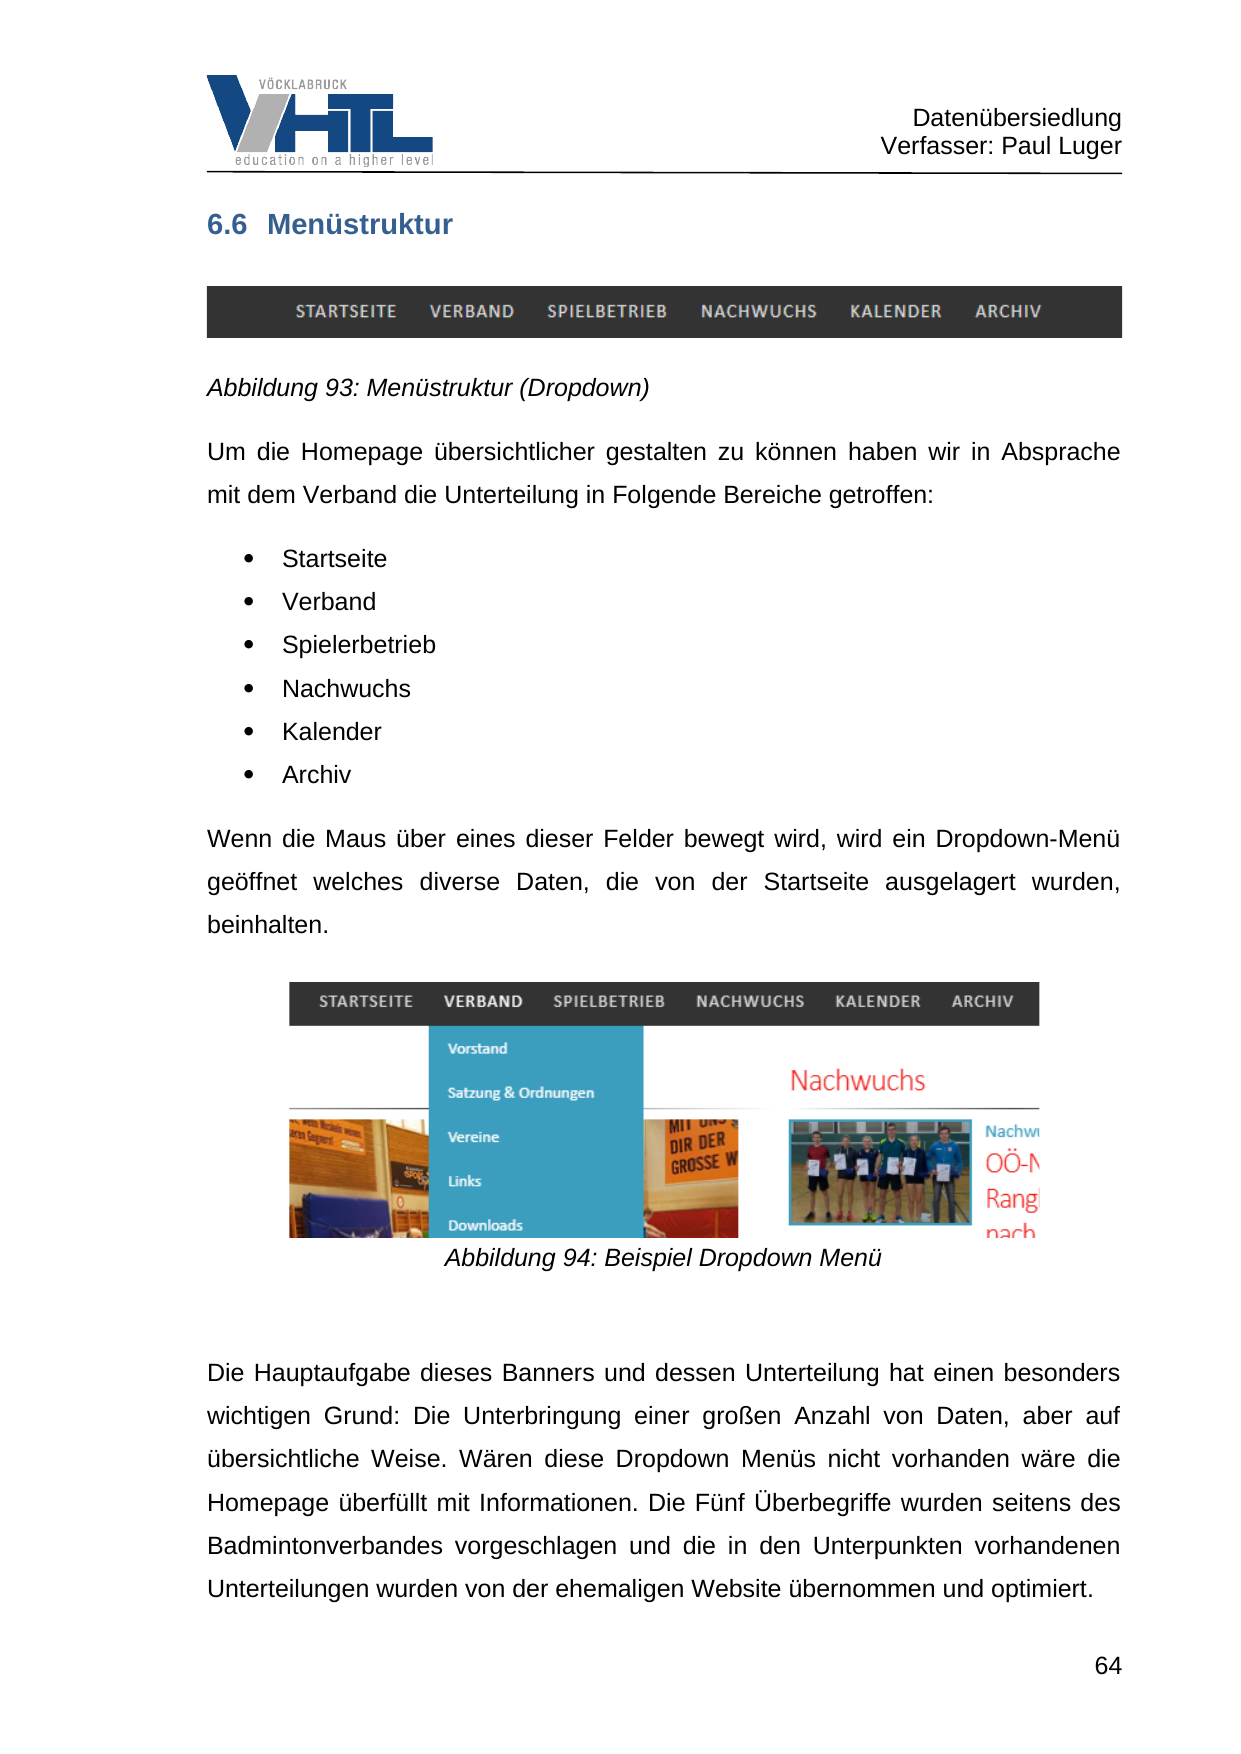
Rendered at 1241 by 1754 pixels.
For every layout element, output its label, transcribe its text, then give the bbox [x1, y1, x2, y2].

list Kalender [244, 717, 1122, 746]
text Die Hauptaufgabe dieses Banners und dessen Unterteilung hat einen besonders wichtigen Grund: Die Unterbringung einer großen Anzahl von Daten, aber auf übersichtliche Weise. Wären diese Dropdown Menüs nicht vorhanden wäre die Homepage überfüllt mit Informationen. Die Fünf Überbegriffe wurden seitens des Badmintonverbandes vorgeschlagen und die in den Unterpunkten vorhandenen Unterteilungen wurden von der ehemaligen Website übernommen und optimiert. [207, 1358, 1122, 1602]
subtitle Menüstruktur [207, 207, 1122, 240]
picture [206, 286, 1123, 338]
text Wenn die Maus über eines dieser Felder bewegt wird, wird ein Dropdown-Menü geöffnet welches diverse Daten, die von der Startseite ausgelagert wurden, beinhalten. [207, 824, 1122, 939]
list Verband [244, 587, 1122, 616]
list Archiv [244, 760, 1122, 789]
picture [206, 75, 433, 167]
picture [289, 982, 1040, 1238]
list Startseite [244, 544, 1122, 573]
text Um die Homepage übersichtlicher gestalten zu können haben wir in Absprache mit dem Verband die Unterteilung in Folgende Bereiche getroffen: [207, 437, 1122, 509]
text Abbildung 93: Menüstruktur (Dropdown) [207, 373, 1122, 402]
list Nachwuchs [244, 674, 1122, 702]
list Spielerbetrieb [244, 630, 1122, 659]
